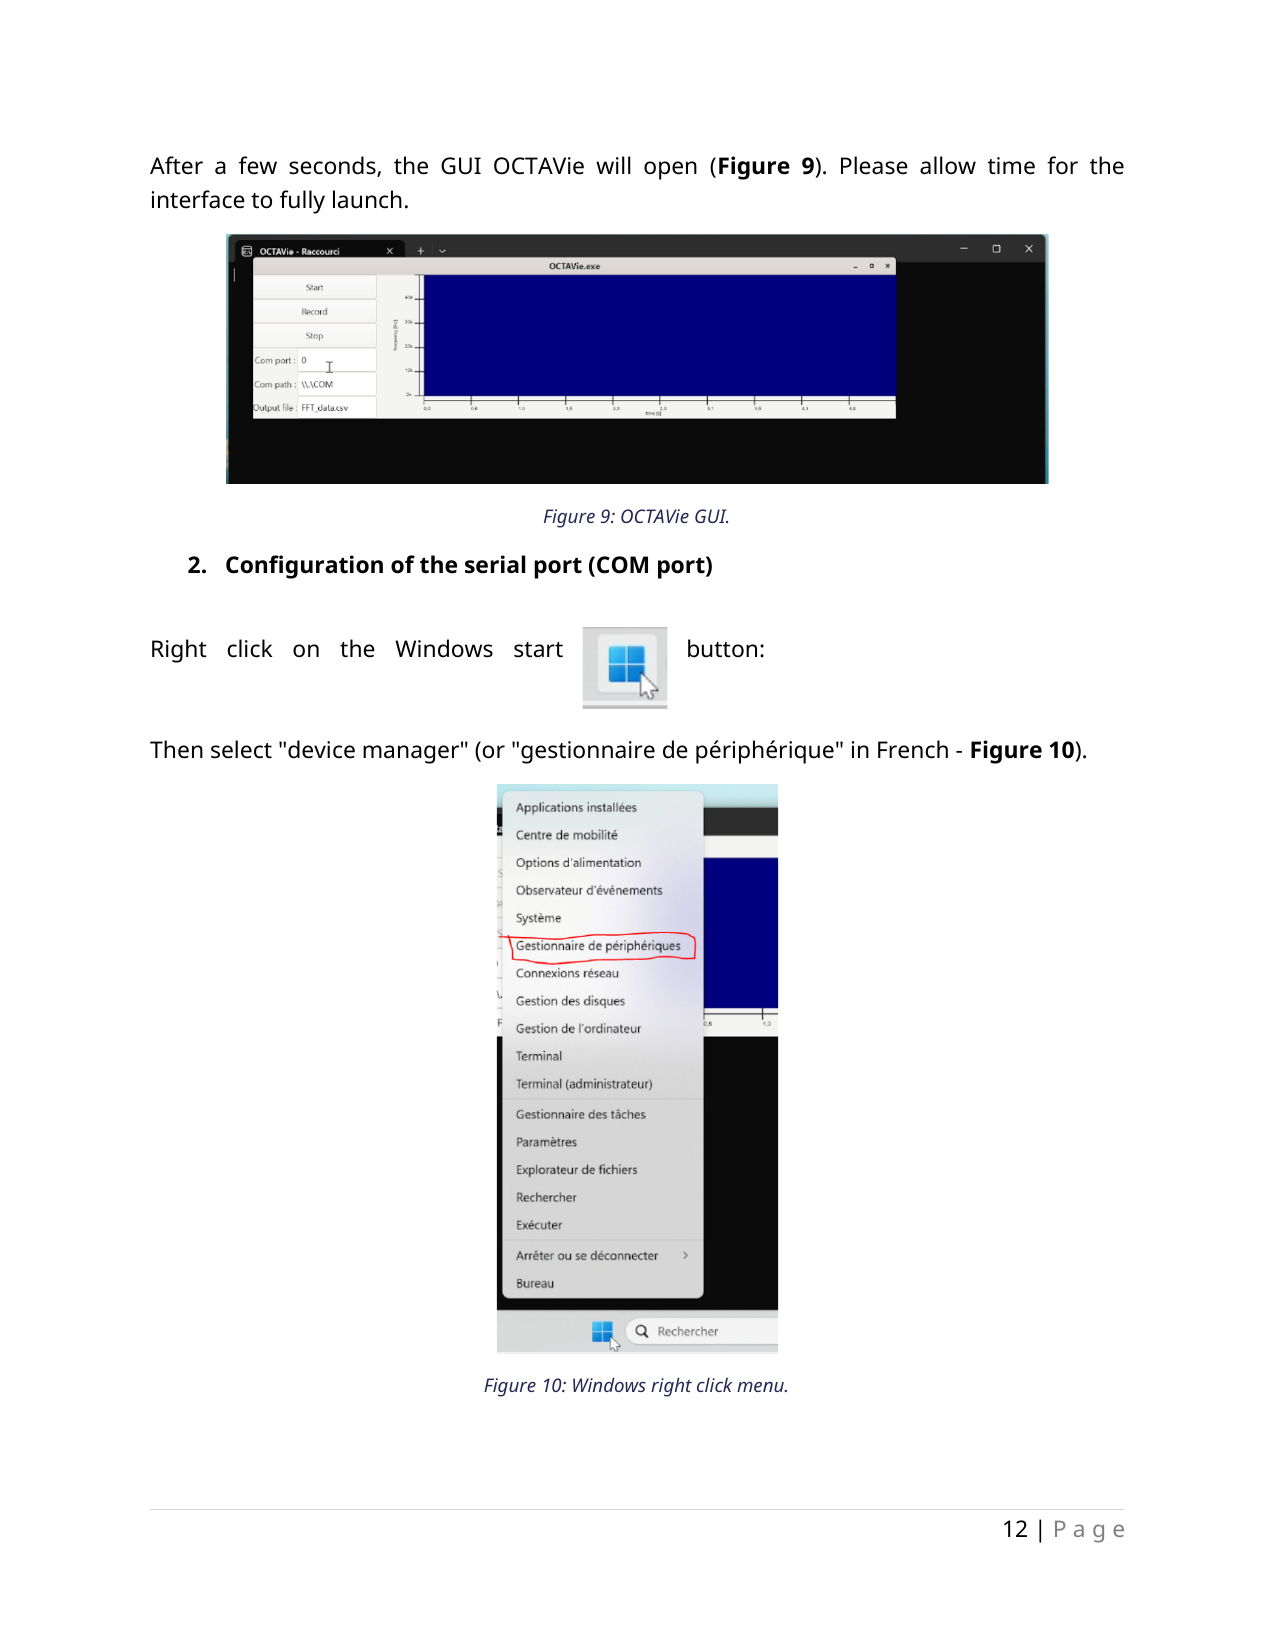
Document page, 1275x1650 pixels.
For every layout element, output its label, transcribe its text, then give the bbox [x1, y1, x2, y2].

text Then select "device manager" (or "gestionnaire de périphérique" in French - Figure 10). [150, 734, 1125, 766]
picture [226, 234, 1049, 484]
subtitle Configuration of the serial port (COM port) [187, 549, 1125, 581]
text After a few seconds, the GUI OCTAVie will open (Figure 9). Please allow time for the interface to fully launch. [150, 150, 1125, 215]
picture [582, 627, 668, 709]
picture [496, 784, 779, 1354]
text Right click on the Windows start button: [150, 633, 582, 665]
text Right click on the Windows start button: [668, 633, 1125, 665]
